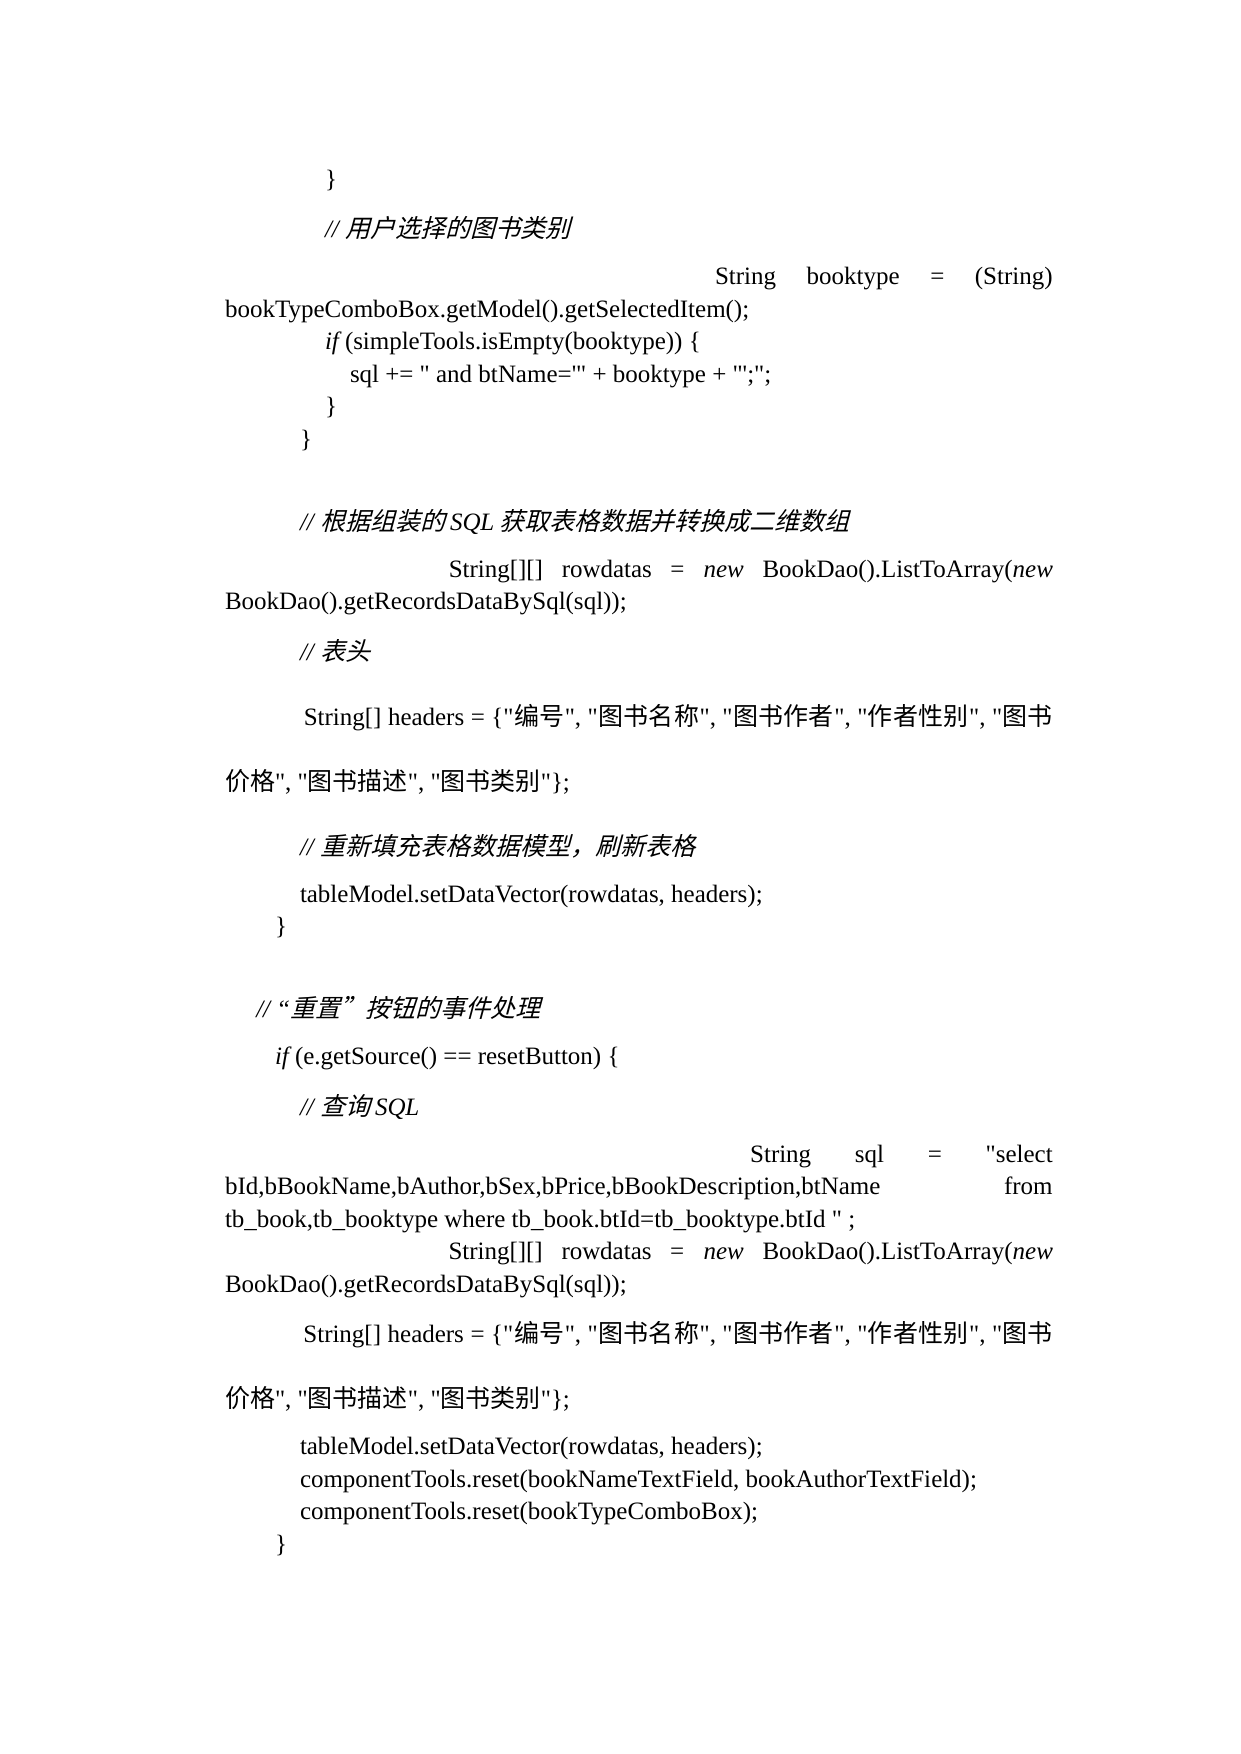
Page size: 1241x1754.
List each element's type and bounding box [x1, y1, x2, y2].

list [225, 162, 1053, 1559]
